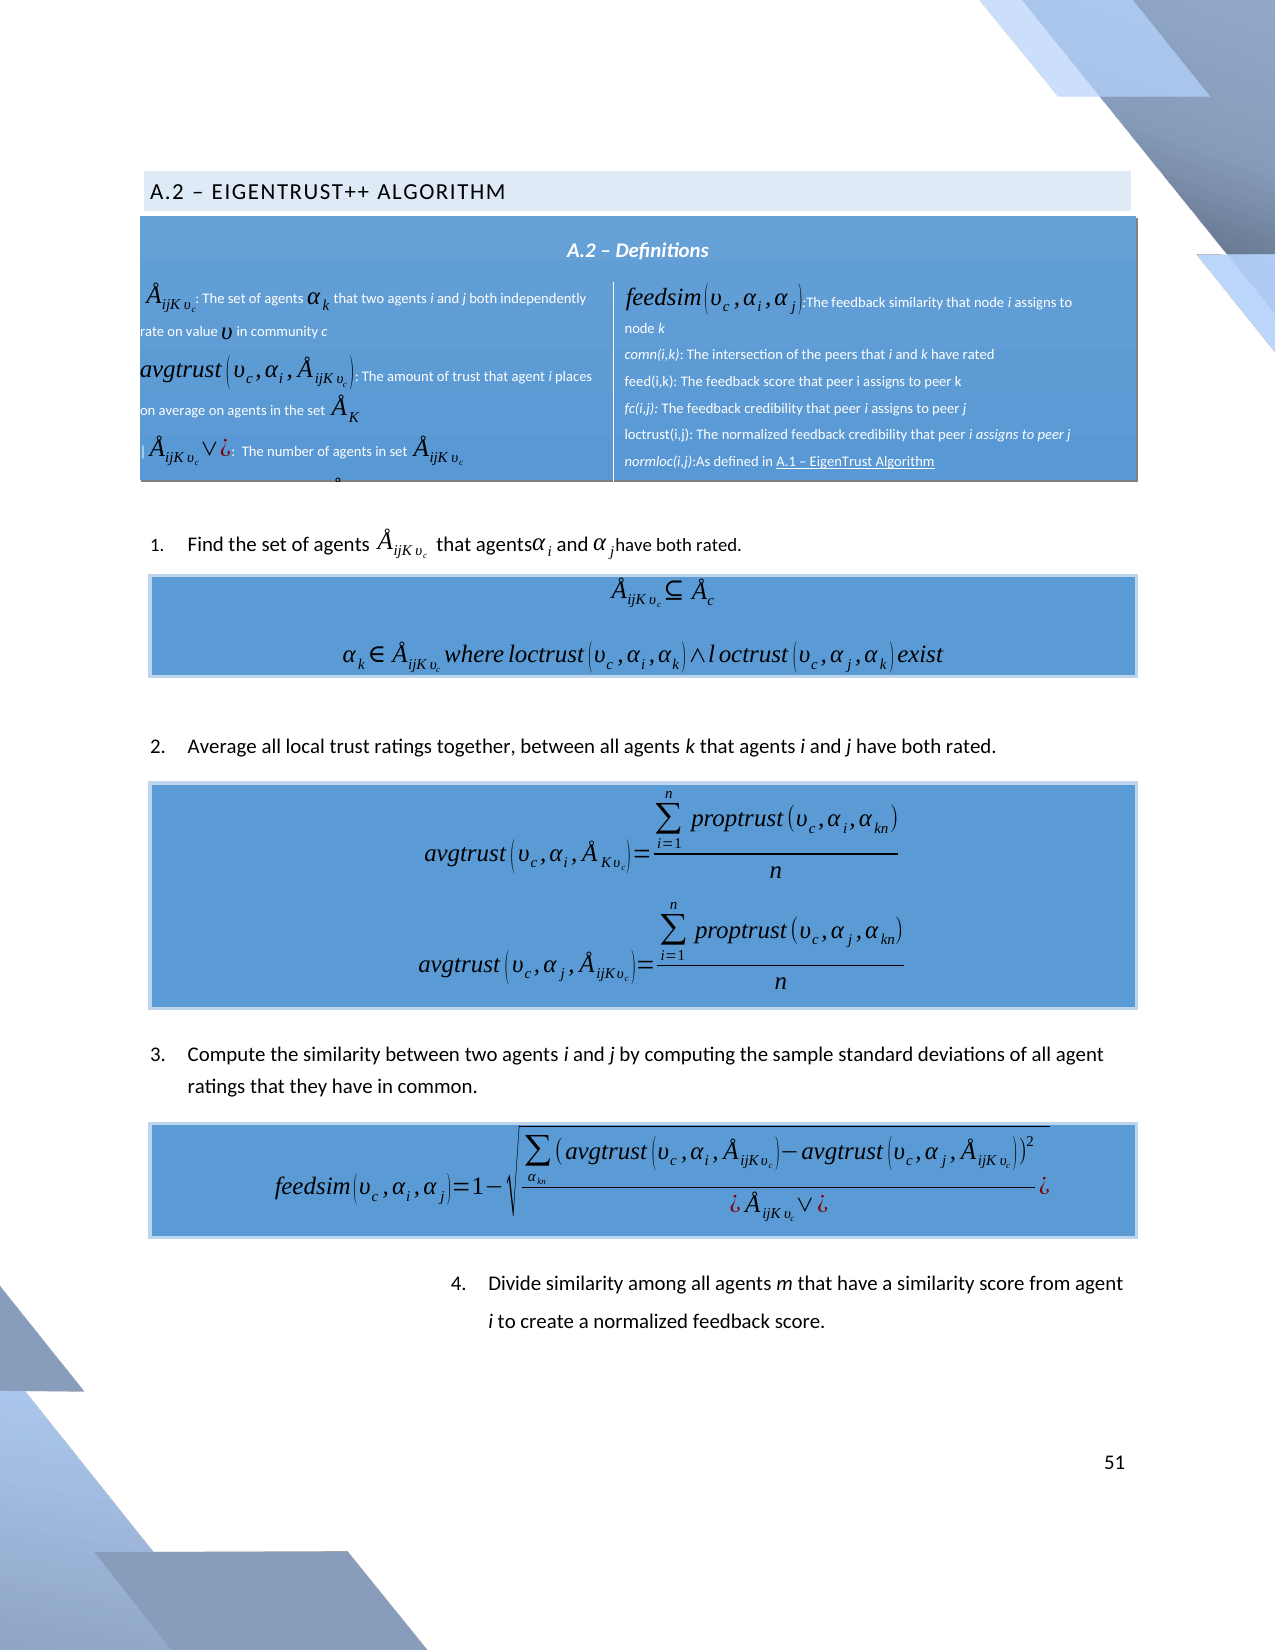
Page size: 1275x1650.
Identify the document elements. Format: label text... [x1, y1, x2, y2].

subtitle A.2 – EigenTrust++ Algorithm [150, 177, 1125, 205]
table_header [152, 785, 1135, 1007]
list Compute the similarity between two agents i and j by computing the sample standard deviations of all agent ratings that they have in common. [150, 1041, 1125, 1099]
list Find the set of agents that agents and have both rated. [150, 236, 1125, 561]
list Average all local trust ratings together, between all agents k that agents i and j have both rated. [150, 733, 1125, 758]
table_header [152, 577, 1135, 675]
list Divide similarity among all agents m that have a similarity score from agent i to create a normalized feedback score. [150, 1271, 1125, 1334]
table_header [152, 1125, 1135, 1236]
